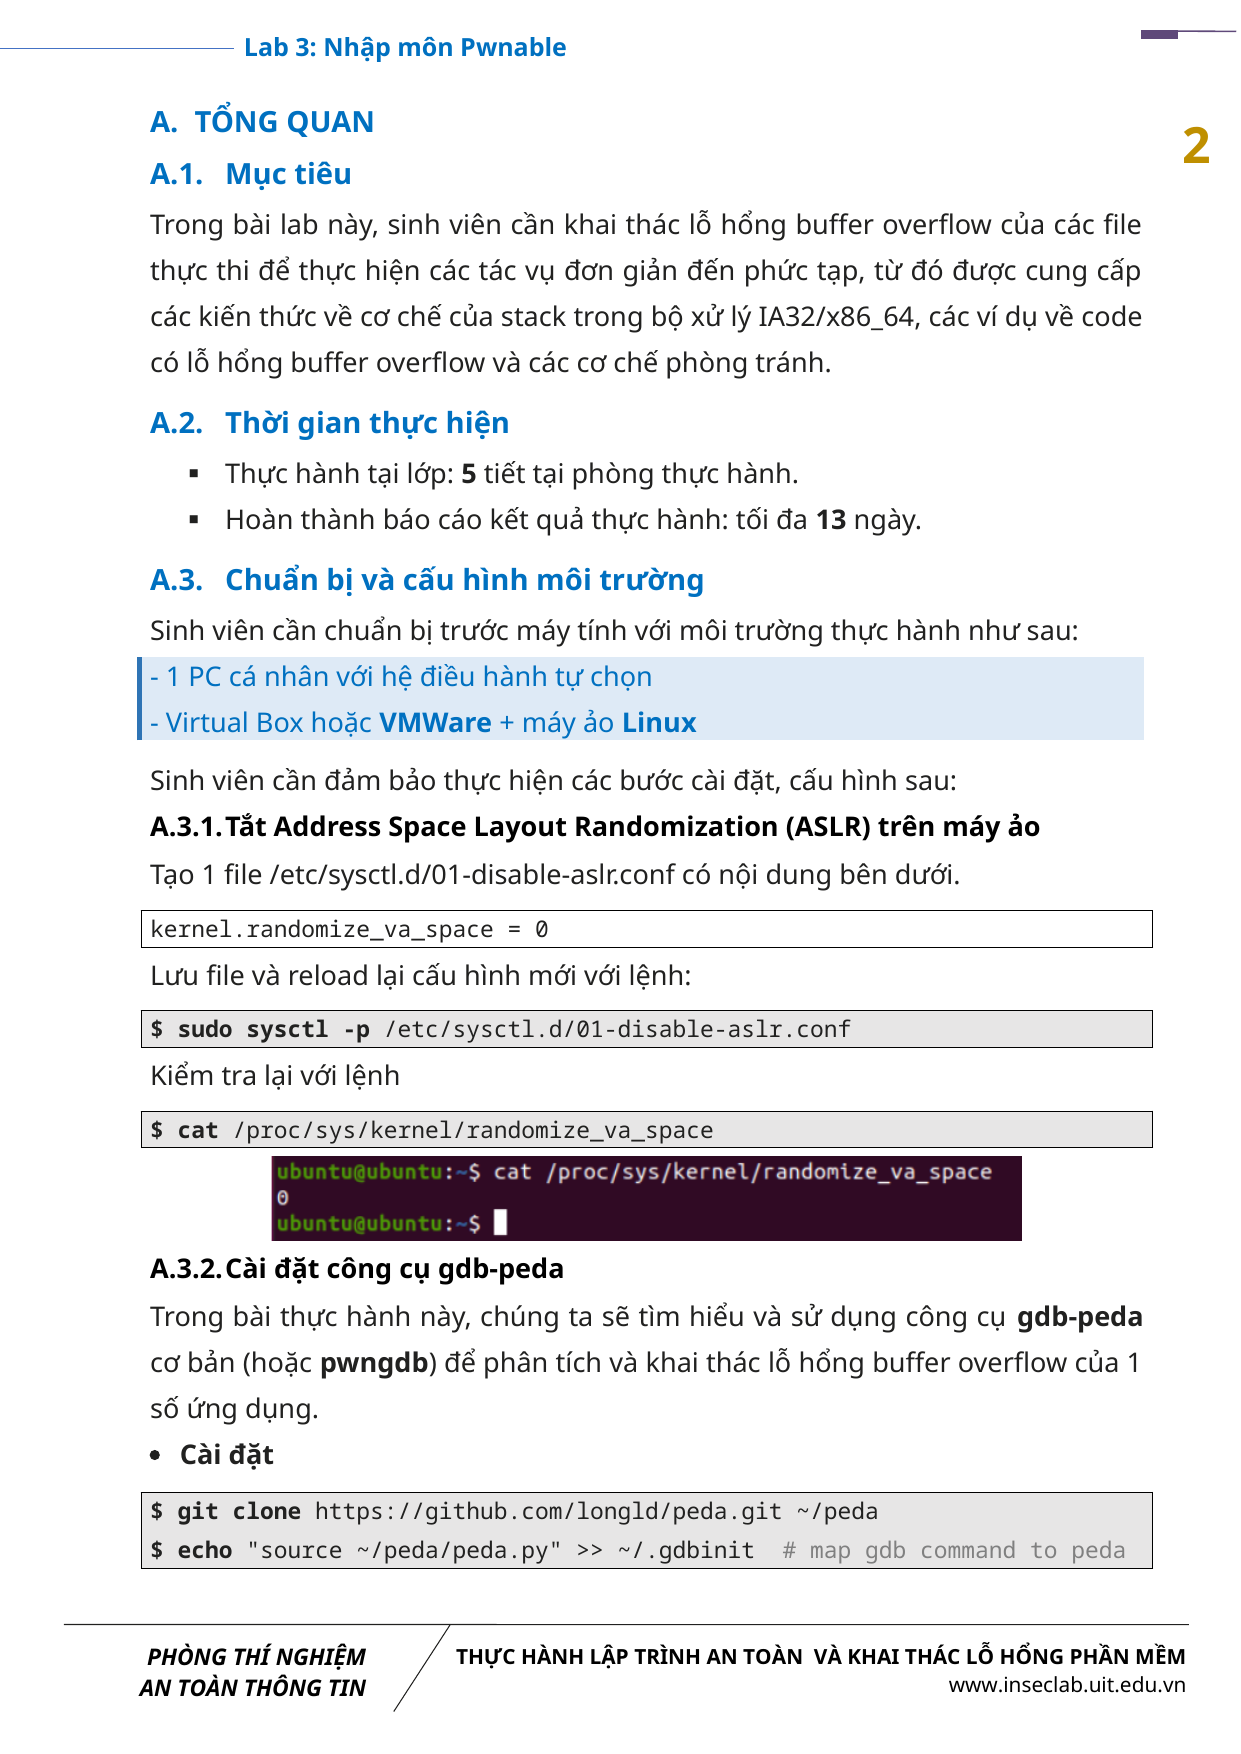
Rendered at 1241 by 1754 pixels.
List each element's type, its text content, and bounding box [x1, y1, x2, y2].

list Thực hành tại lớp: 5 tiết tại phòng thực hành. [187, 454, 1144, 491]
subtitle Tắt Address Space Layout Randomization (ASLR) trên máy ảo [150, 808, 1144, 845]
text Lưu file và reload lại cấu hình mới với lệnh: [150, 956, 1144, 993]
subtitle Thời gian thực hiện [150, 402, 1144, 442]
list Hoàn thành báo cáo kết quả thực hành: tối đa 13 ngày. [187, 500, 1144, 537]
text Sinh viên cần chuẩn bị trước máy tính với môi trường thực hành như sau: [150, 611, 1144, 648]
text $ echo "source ~/peda/peda.py" >> ~/.gdbinit # map gdb command to peda [142, 1531, 1152, 1568]
text Tạo 1 file /etc/sysctl.d/01-disable-aslr.conf có nội dung bên dưới. [150, 856, 1144, 893]
text Trong bài lab này, sinh viên cần khai thác lỗ hổng buffer overflow của các file thực thi để thực hiện các tác vụ đơn giản đến phức tạp, từ đó được cung cấp các kiến thức về cơ chế của stack trong bộ xử lý IA32/x86_64, các ví dụ về code có lỗ hổng buffer overflow và các cơ chế phòng tránh. [150, 206, 1144, 381]
text - 1 PC cá nhân với hệ điều hành tự chọn [142, 657, 1144, 694]
subtitle Cài đặt công cụ gdb-peda [150, 1249, 1144, 1286]
subtitle TỔNG QUAN [150, 101, 1144, 141]
text Trong bài thực hành này, chúng ta sẽ tìm hiểu và sử dụng công cụ gdb-peda cơ bản (hoặc pwngdb) để phân tích và khai thác lỗ hổng buffer overflow của 1 số ứng dụng. [150, 1297, 1144, 1426]
text $ cat /proc/sys/kernel/randomize_va_space [142, 1112, 1152, 1147]
subtitle Mục tiêu [150, 153, 1144, 193]
text Kiểm tra lại với lệnh [150, 1056, 1144, 1093]
text kernel.randomize_va_space = 0 [142, 911, 1152, 947]
text - Virtual Box hoặc VMWare + máy ảo Linux [142, 703, 1144, 740]
subtitle Chuẩn bị và cấu hình môi trường [150, 559, 1144, 599]
text $ sudo sysctl -p /etc/sysctl.d/01-disable-aslr.conf [142, 1011, 1152, 1047]
text $ git clone https://github.com/longld/peda.git ~/peda [142, 1493, 1152, 1526]
picture [271, 1156, 1022, 1241]
text Sinh viên cần đảm bảo thực hiện các bước cài đặt, cấu hình sau: [150, 762, 1144, 799]
list Cài đặt [150, 1436, 1144, 1472]
